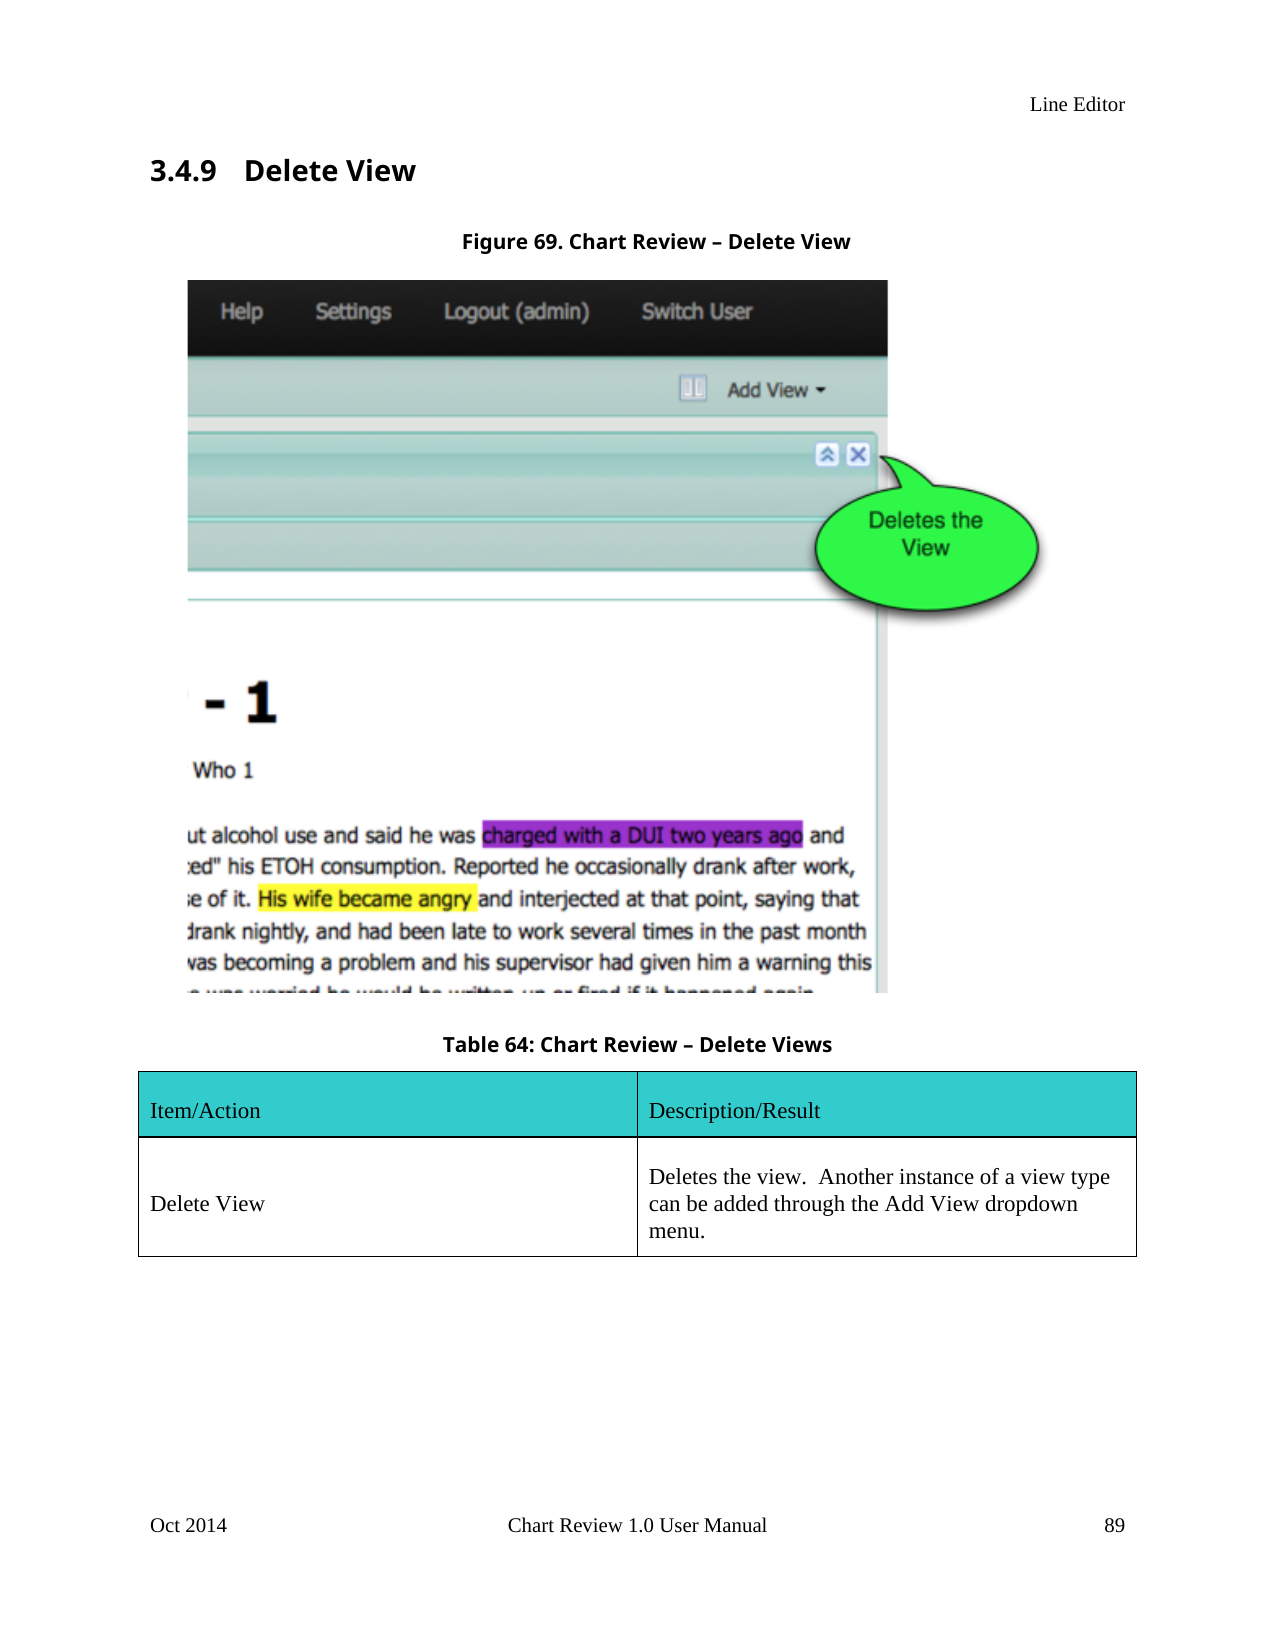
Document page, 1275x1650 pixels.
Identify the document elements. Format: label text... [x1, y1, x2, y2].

table_header Item/Action [139, 1072, 637, 1136]
subtitle Delete View [150, 150, 1125, 190]
table_cell Delete View [139, 1138, 637, 1256]
picture [187, 280, 1163, 993]
table_header Description/Result [638, 1072, 1136, 1136]
table_cell Deletes the view. Another instance of a view type can be added through the Add View dropdown menu. [638, 1138, 1136, 1256]
